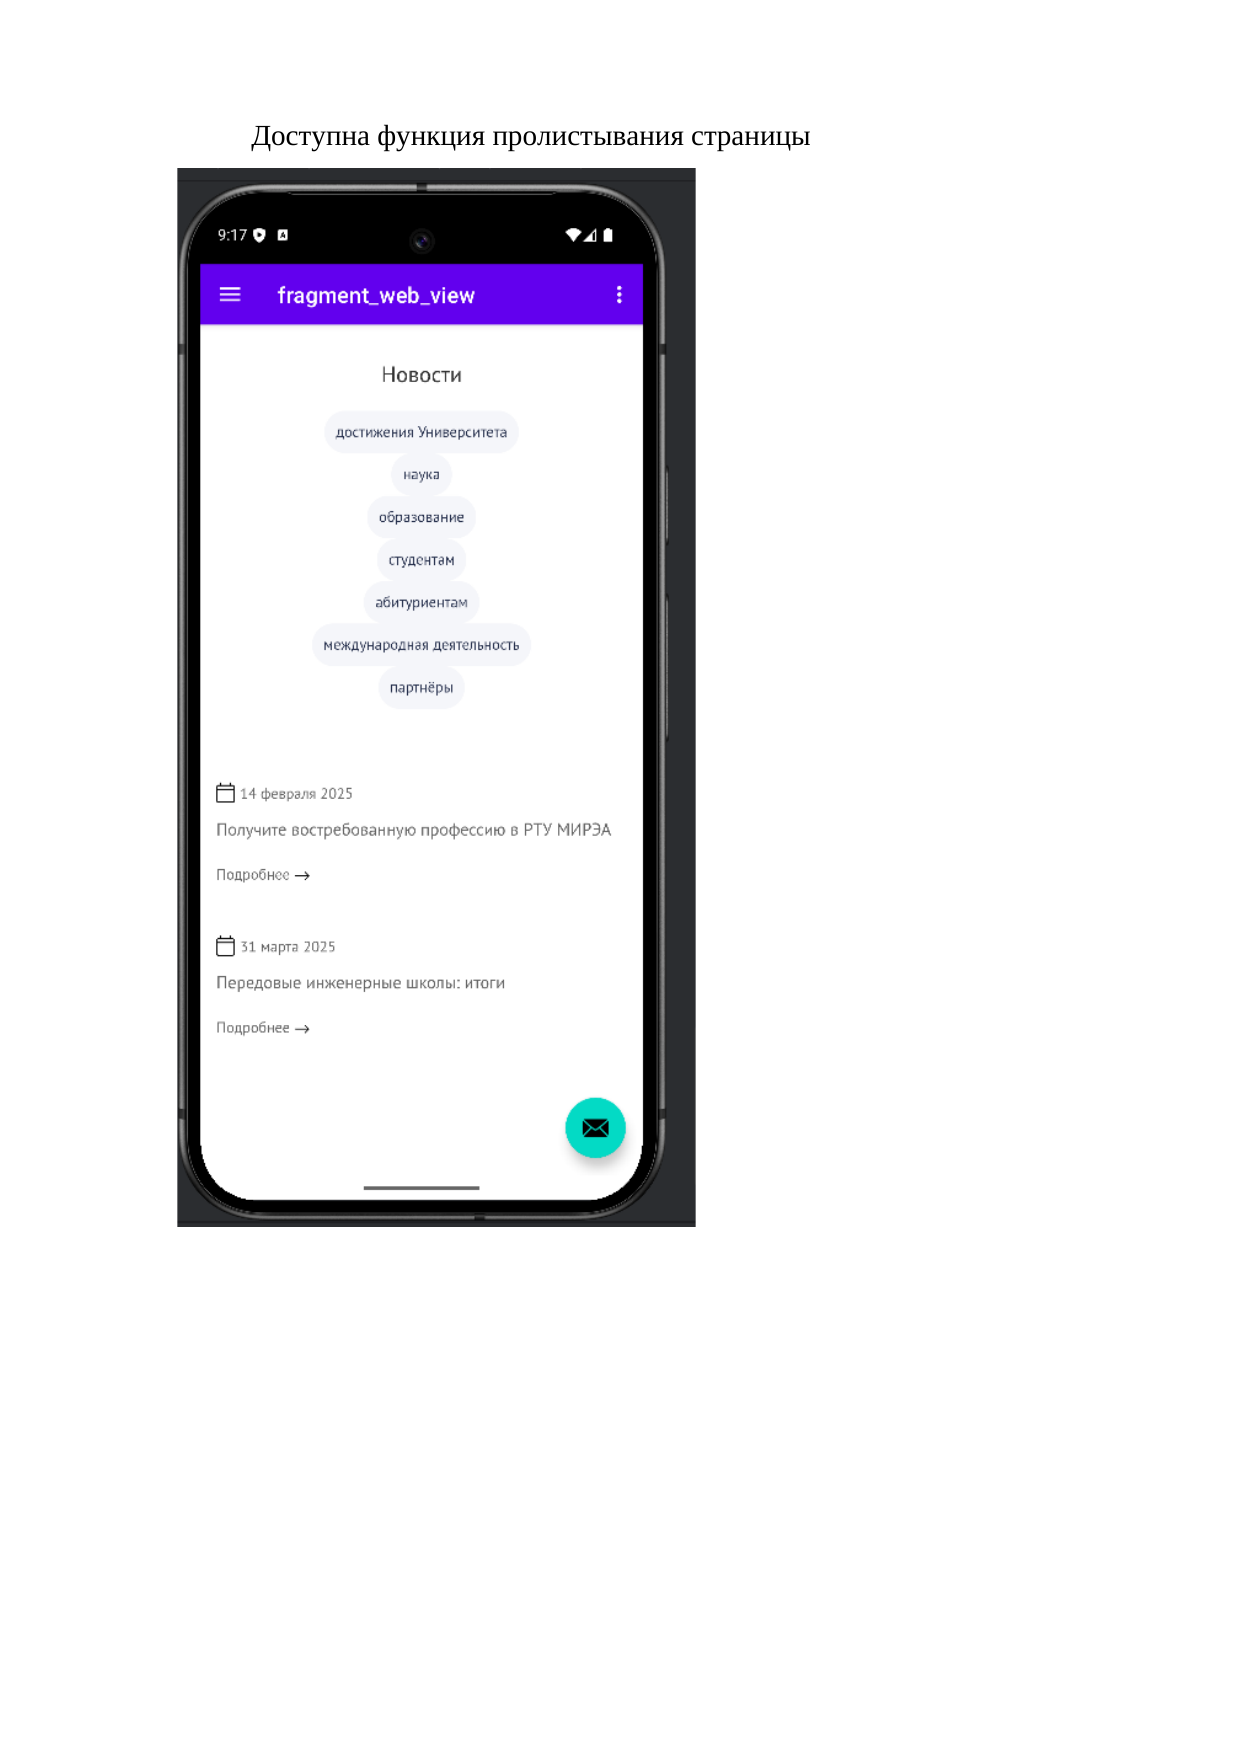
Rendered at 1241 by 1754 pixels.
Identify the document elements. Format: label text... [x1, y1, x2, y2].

picture [177, 168, 696, 1227]
text Доступна функция пролистывания страницы [177, 118, 1152, 152]
